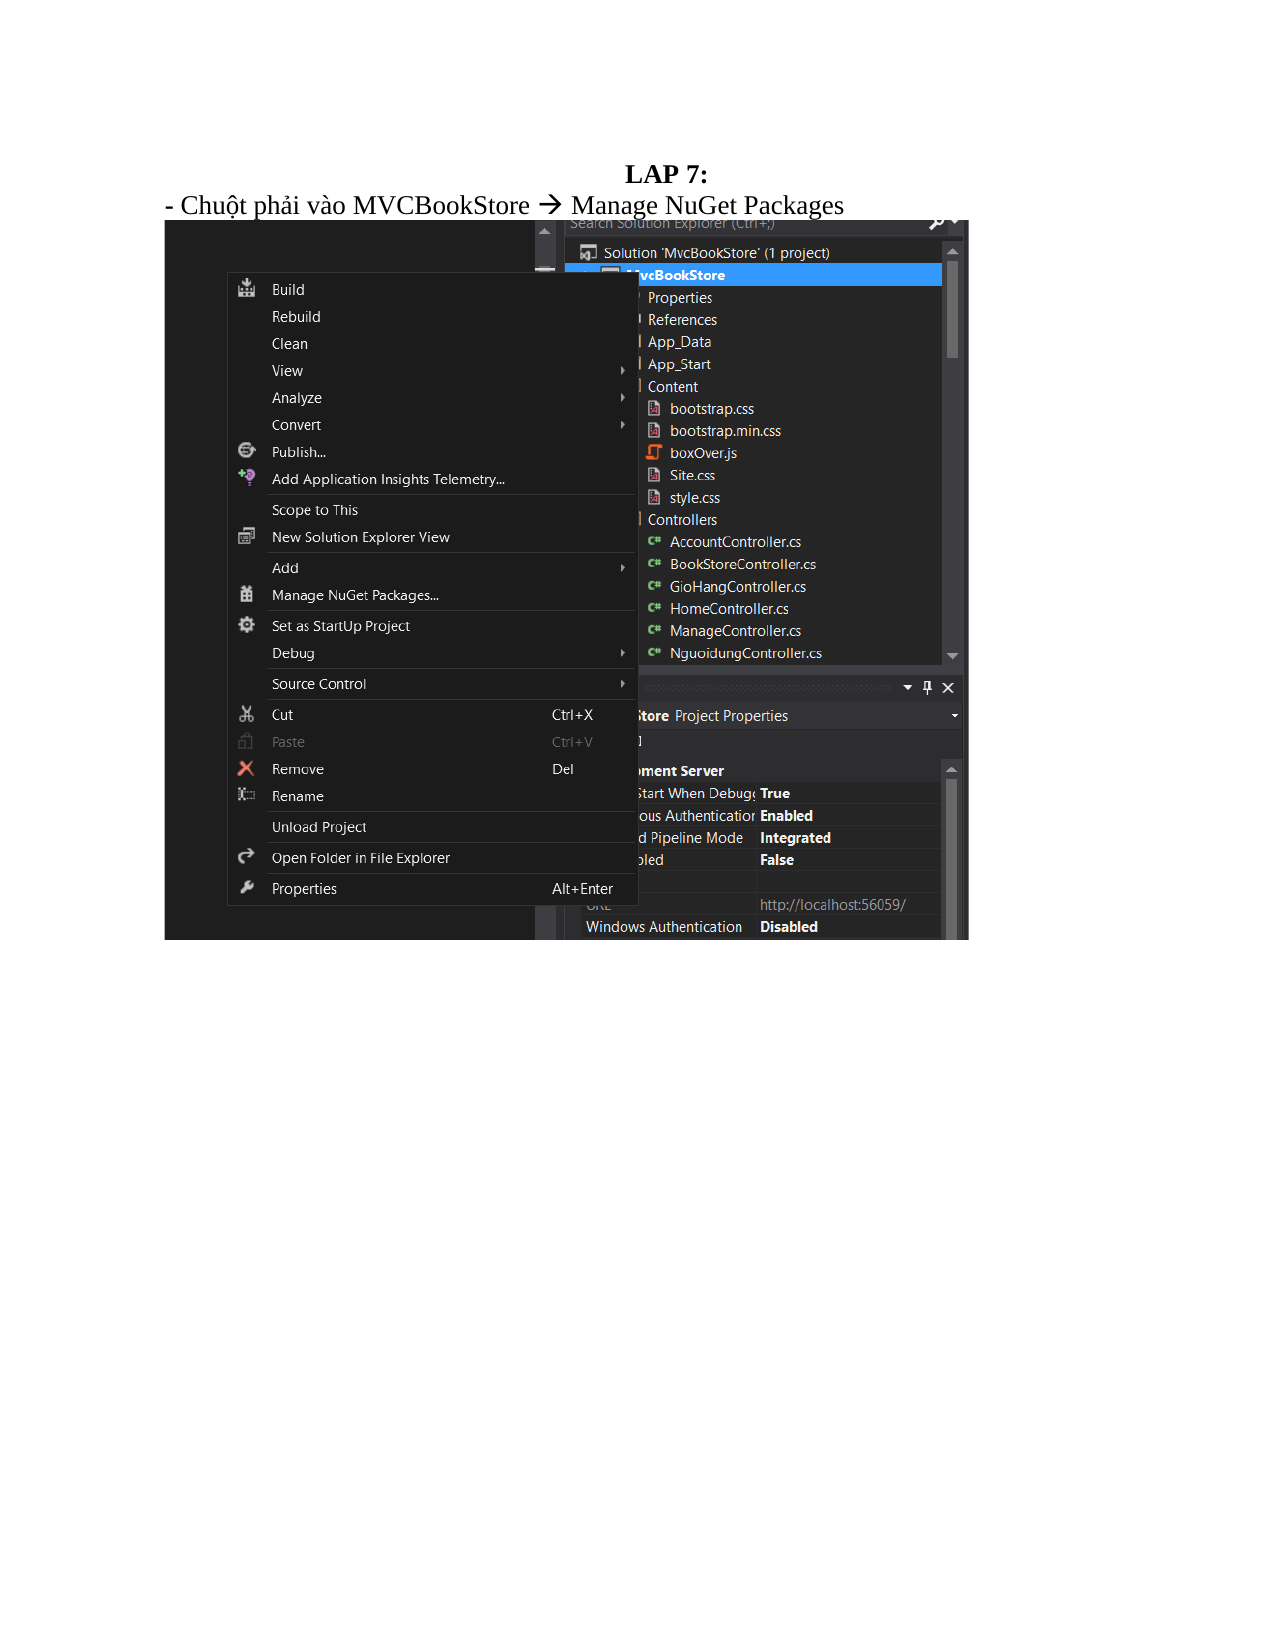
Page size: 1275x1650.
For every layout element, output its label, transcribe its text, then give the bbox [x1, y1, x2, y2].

text - Chuột phải vào MVCBookStore Manage NuGet Packages [164, 189, 1169, 221]
text LAP 7: [164, 158, 1169, 189]
picture [164, 220, 969, 940]
